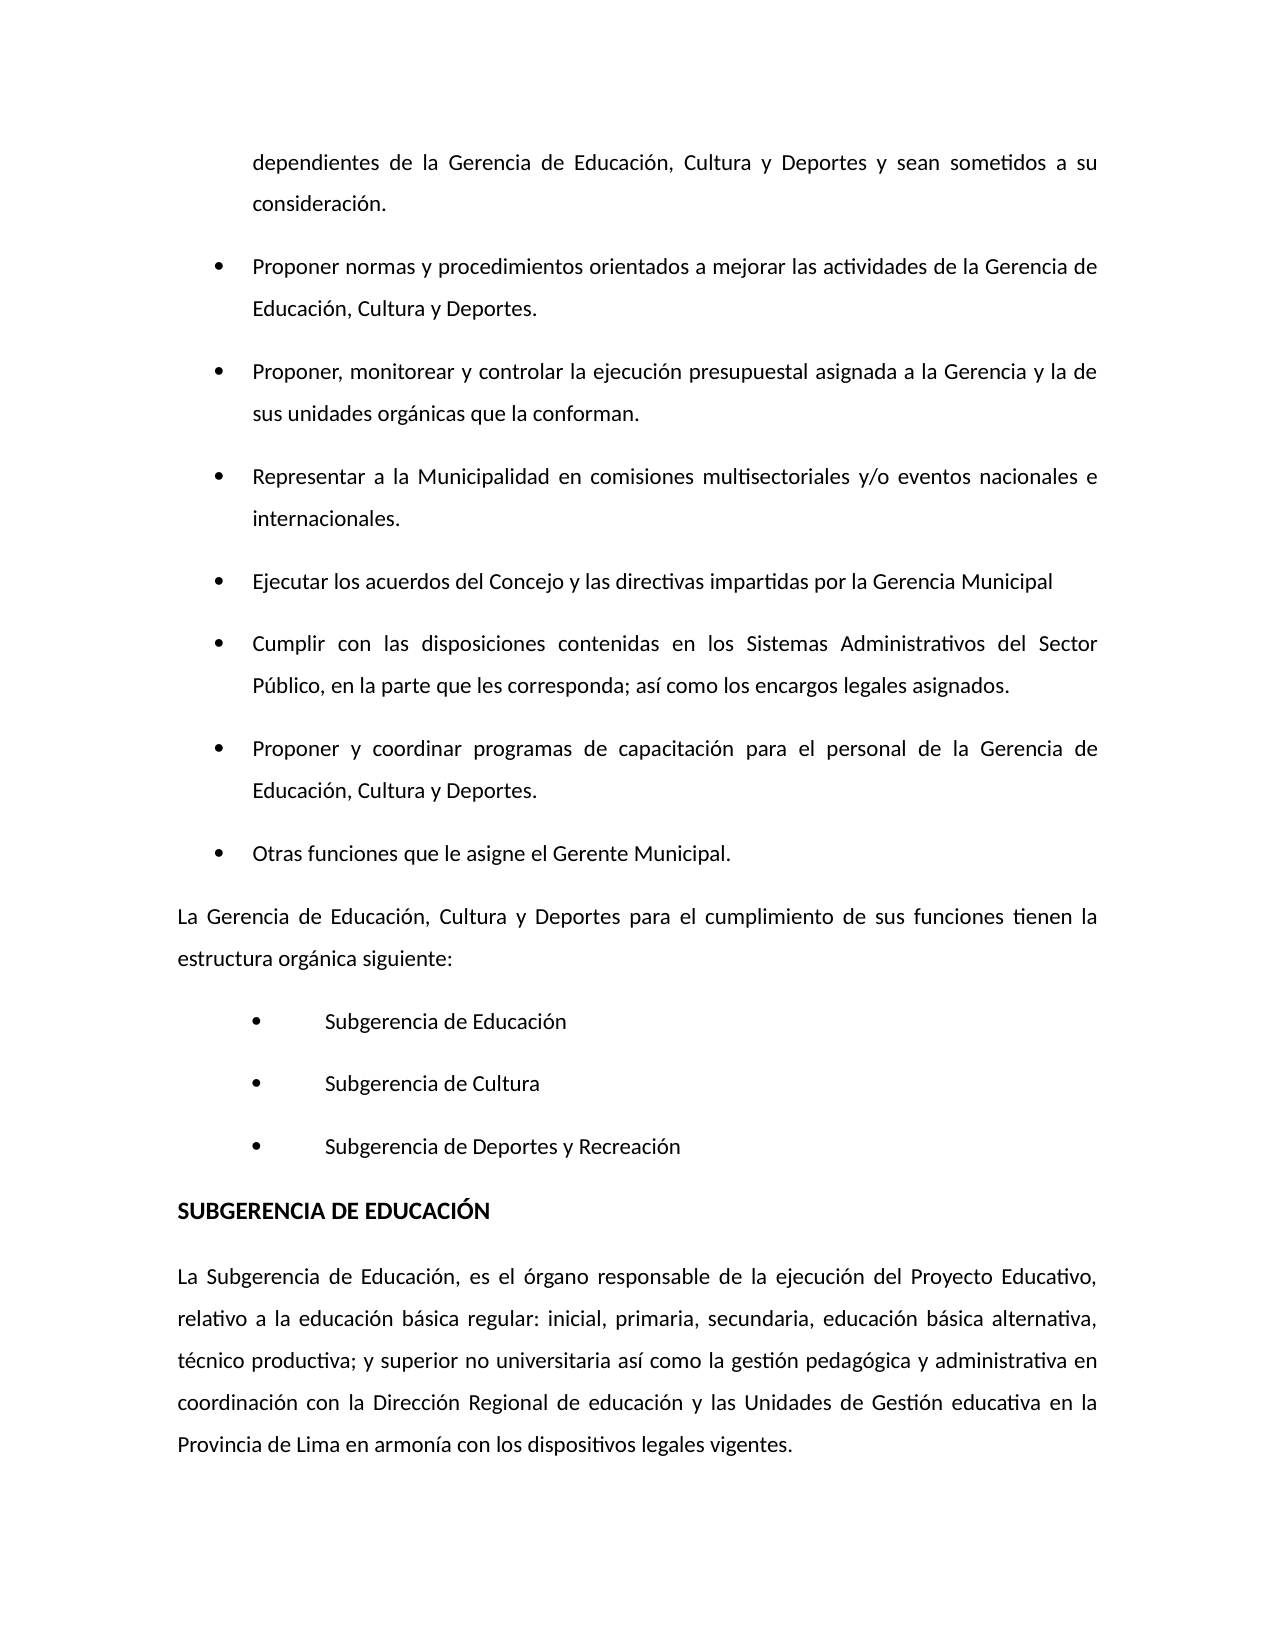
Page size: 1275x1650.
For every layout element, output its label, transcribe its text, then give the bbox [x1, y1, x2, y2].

list Subgerencia de Educación [252, 1007, 1098, 1035]
list Otras funciones que le asigne el Gerente Municipal. [215, 839, 1098, 867]
list Proponer y coordinar programas de capacitación para el personal de la Gerencia de Educación, Cultura y Deportes. [215, 734, 1098, 804]
list Representar a la Municipalidad en comisiones multisectoriales y/o eventos nacionales e internacionales. [215, 462, 1098, 532]
text La Subgerencia de Educación, es el órgano responsable de la ejecución del Proyecto Educativo, relativo a la educación básica regular: inicial, primaria, secundaria, educación básica alternativa, técnico productiva; y superior no universitaria así como la gestión pedagógica y administrativa en coordinación con la Dirección Regional de educación y las Unidades de Gestión educativa en la Provincia de Lima en armonía con los dispositivos legales vigentes. [177, 1262, 1098, 1458]
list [215, 148, 1098, 218]
text La Gerencia de Educación, Cultura y Deportes para el cumplimiento de sus funciones tienen la estructura orgánica siguiente: [177, 902, 1098, 972]
list Proponer normas y procedimientos orientados a mejorar las actividades de la Gerencia de Educación, Cultura y Deportes. [215, 252, 1098, 322]
subtitle SUBGERENCIA DE EDUCACIÓN [177, 1195, 1098, 1226]
list Proponer, monitorear y controlar la ejecución presupuestal asignada a la Gerencia y la de sus unidades orgánicas que la conforman. [215, 357, 1098, 427]
list Subgerencia de Deportes y Recreación [252, 1132, 1098, 1160]
list Cumplir con las disposiciones contenidas en los Sistemas Administrativos del Sector Público, en la parte que les corresponda; así como los encargos legales asignados. [215, 629, 1098, 699]
list Subgerencia de Cultura [252, 1069, 1098, 1098]
list Ejecutar los acuerdos del Concejo y las directivas impartidas por la Gerencia Municipal [215, 567, 1098, 595]
